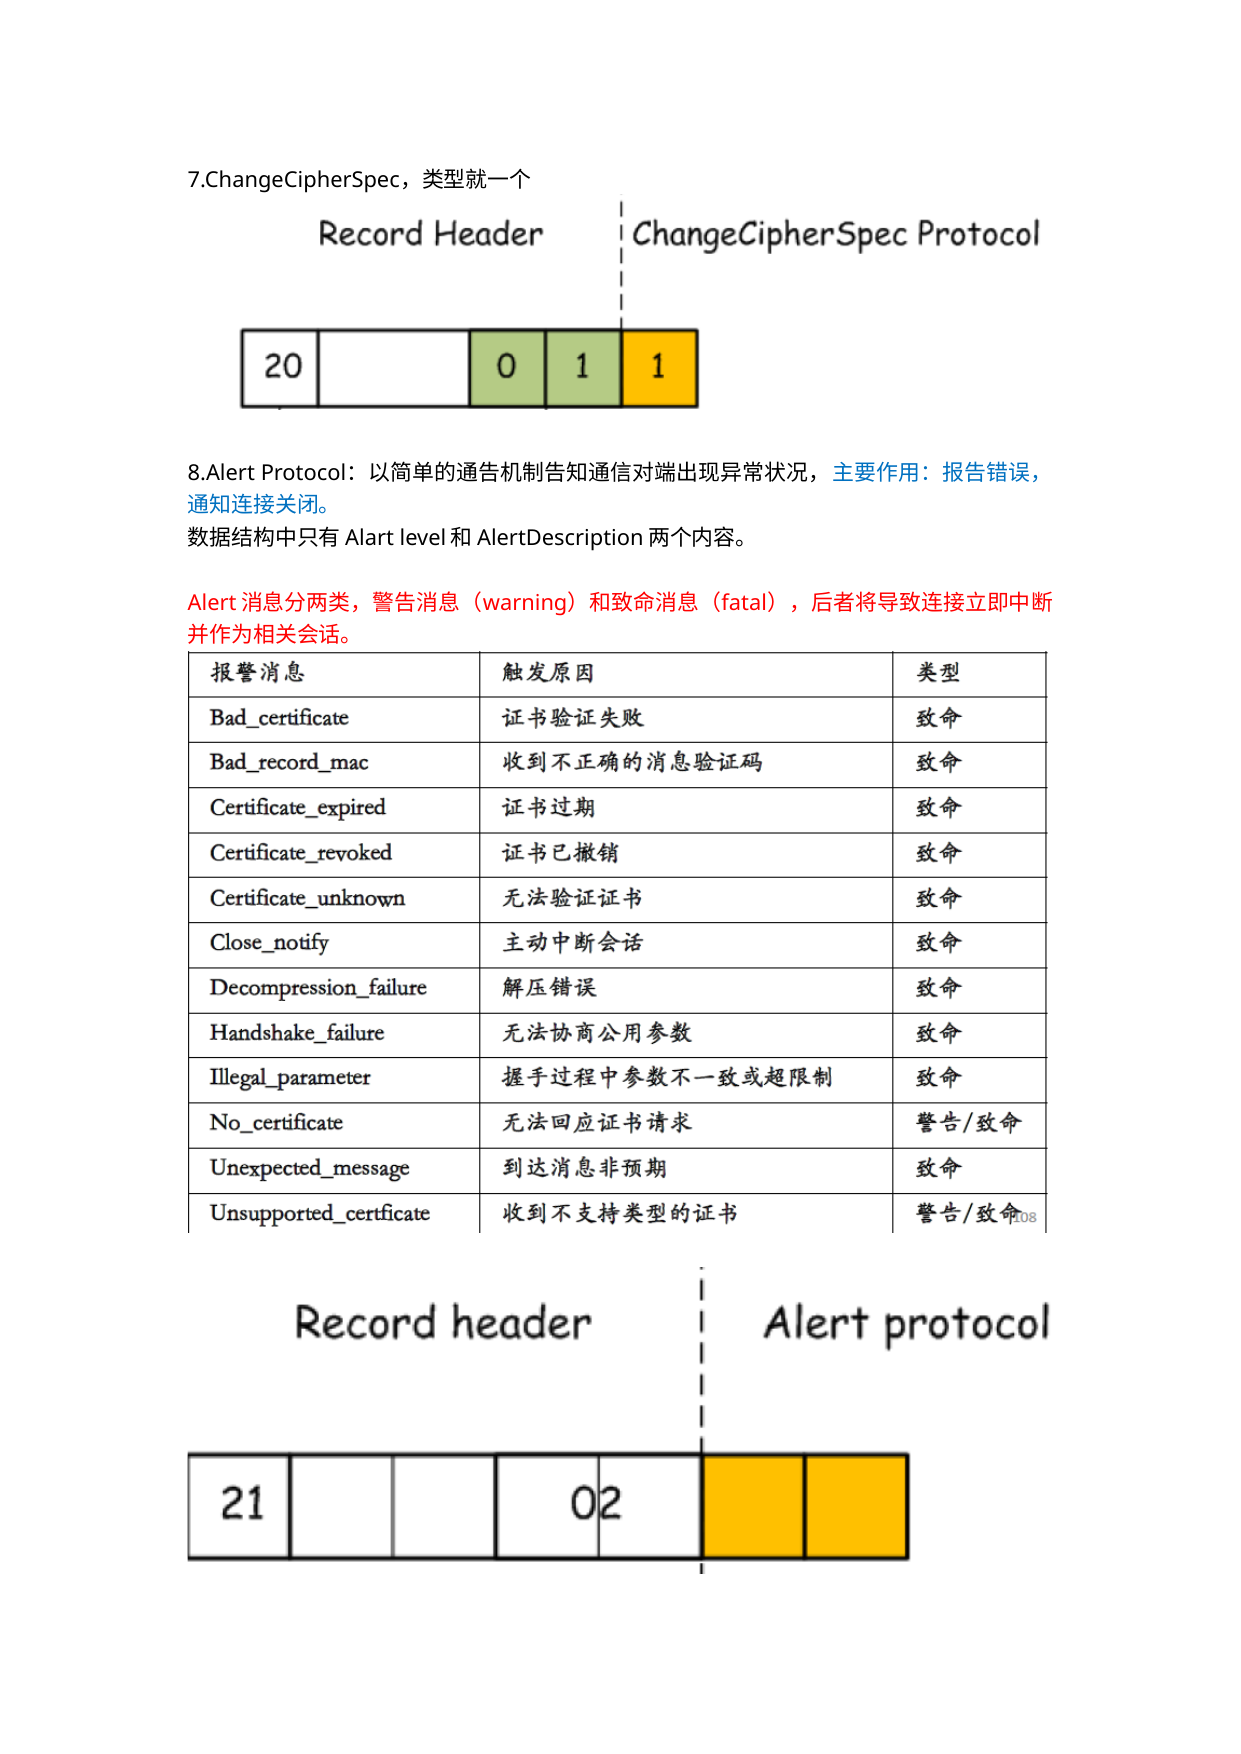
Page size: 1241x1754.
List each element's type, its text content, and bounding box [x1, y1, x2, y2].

text Alert消息分两类，警告消息（warning）和致命消息（fatal），后者将导致连接立即中断并作为相关会话。 [187, 584, 1053, 649]
text 8.Alert Protocol：以简单的通告机制告知通信对端出现异常状况，主要作用：报告错误，通知连接关闭。 [187, 454, 1053, 519]
picture [187, 194, 1053, 410]
picture [187, 649, 1053, 1233]
text 7.ChangeCipherSpec，类型就一个 [187, 162, 1053, 194]
picture [187, 1267, 1053, 1574]
text 数据结构中只有Alart level和AlertDescription两个内容。 [187, 519, 1053, 552]
